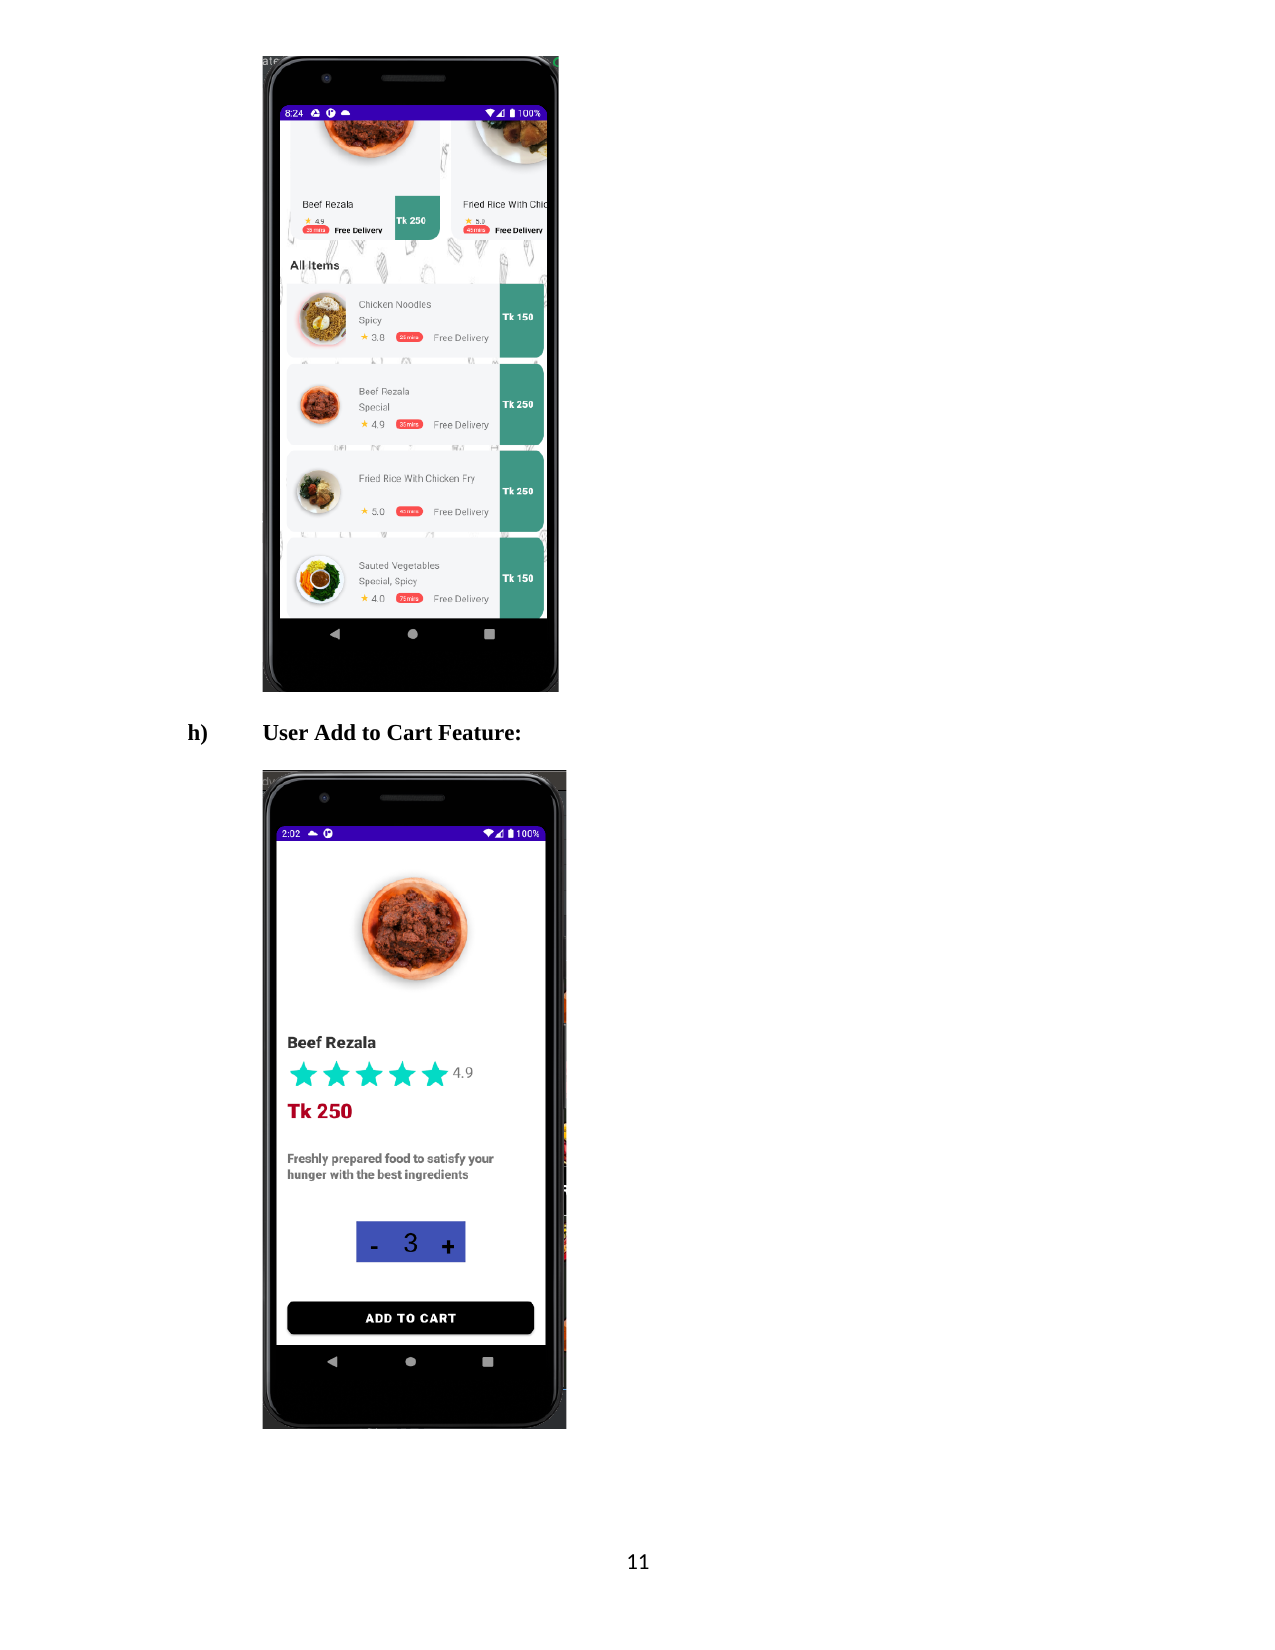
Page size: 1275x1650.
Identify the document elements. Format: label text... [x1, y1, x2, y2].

title User Add to Cart Feature: [187, 719, 1125, 746]
picture [262, 770, 567, 1429]
picture [262, 56, 559, 692]
